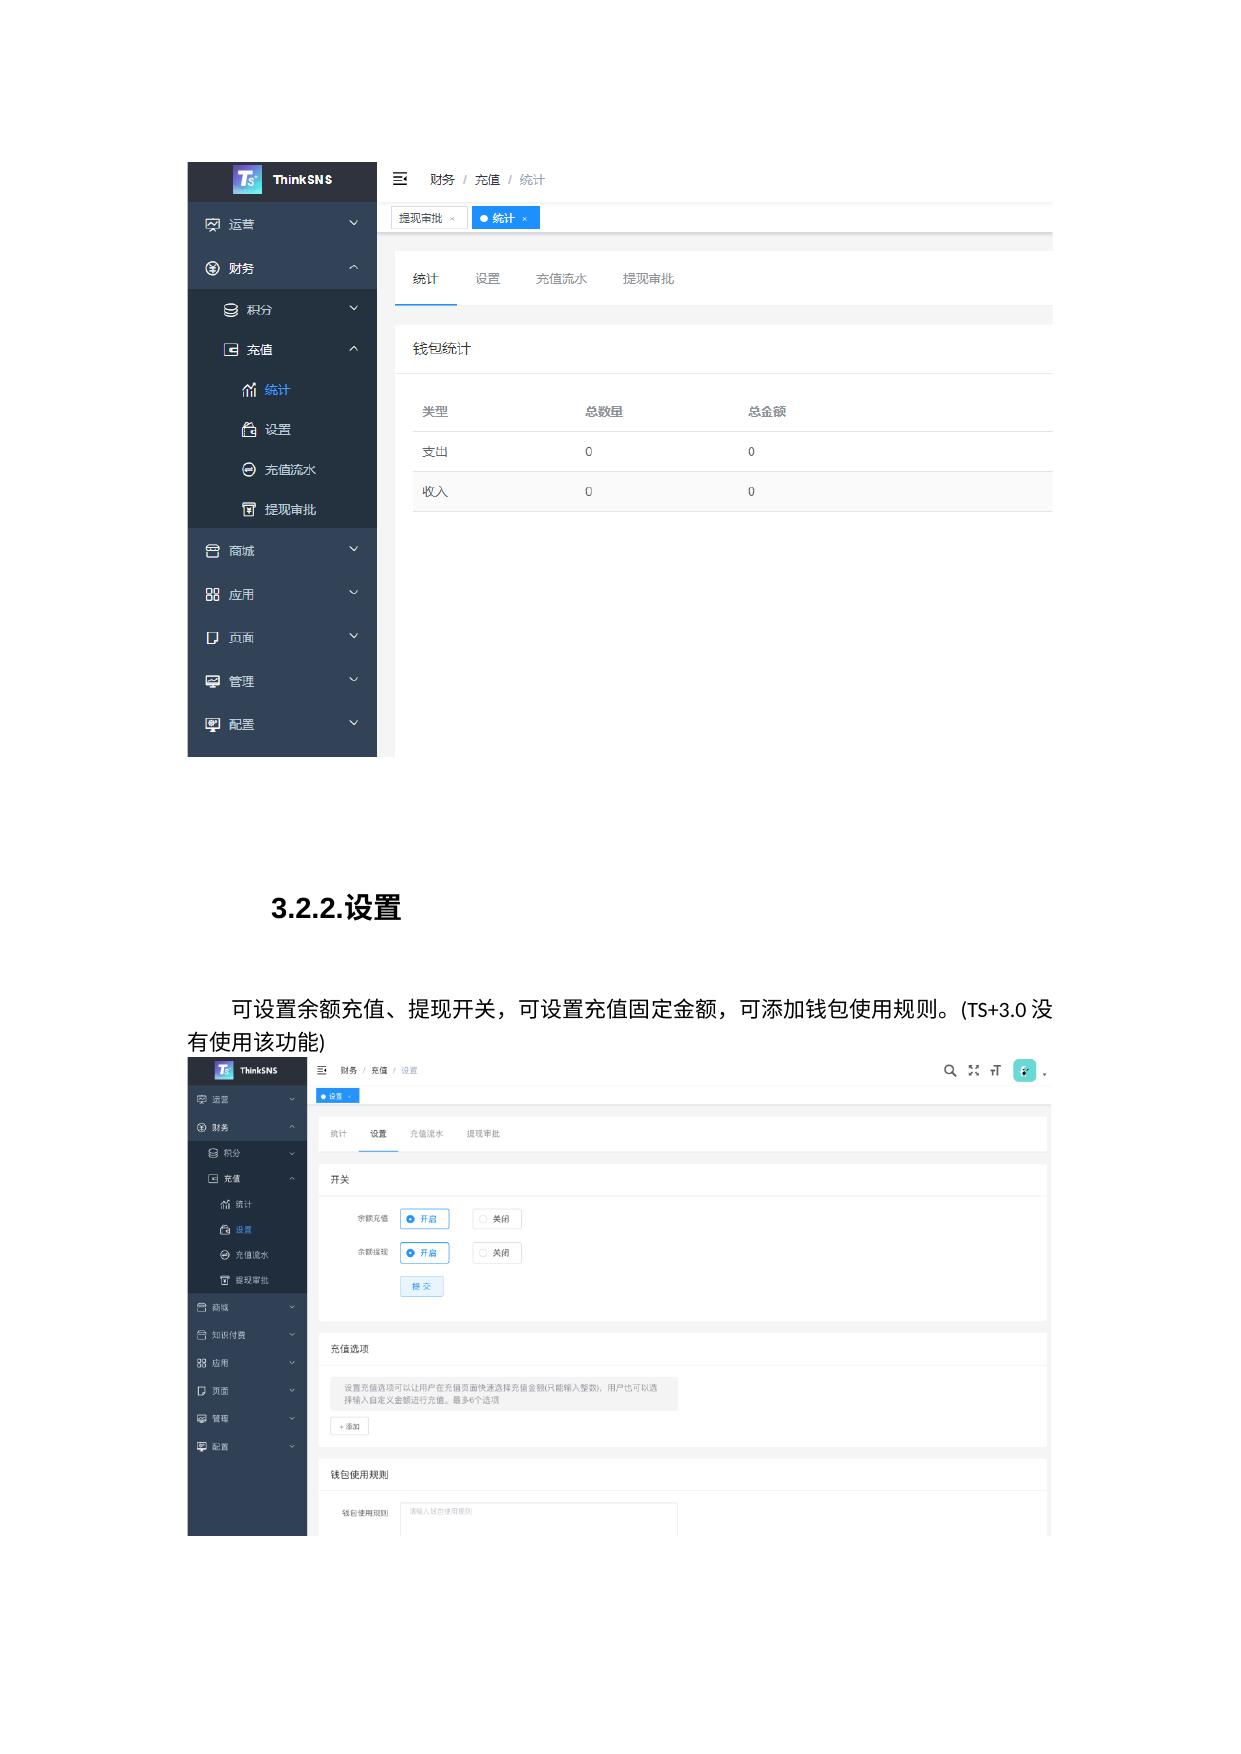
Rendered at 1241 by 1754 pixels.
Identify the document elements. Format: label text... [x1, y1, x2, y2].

picture [187, 162, 1053, 757]
subtitle 设置 [271, 874, 1053, 939]
text 可设置余额充值、提现开关，可设置充值固定金额，可添加钱包使用规则。(TS+3.0没有使用该功能) [187, 992, 1053, 1057]
picture [187, 1057, 1052, 1536]
